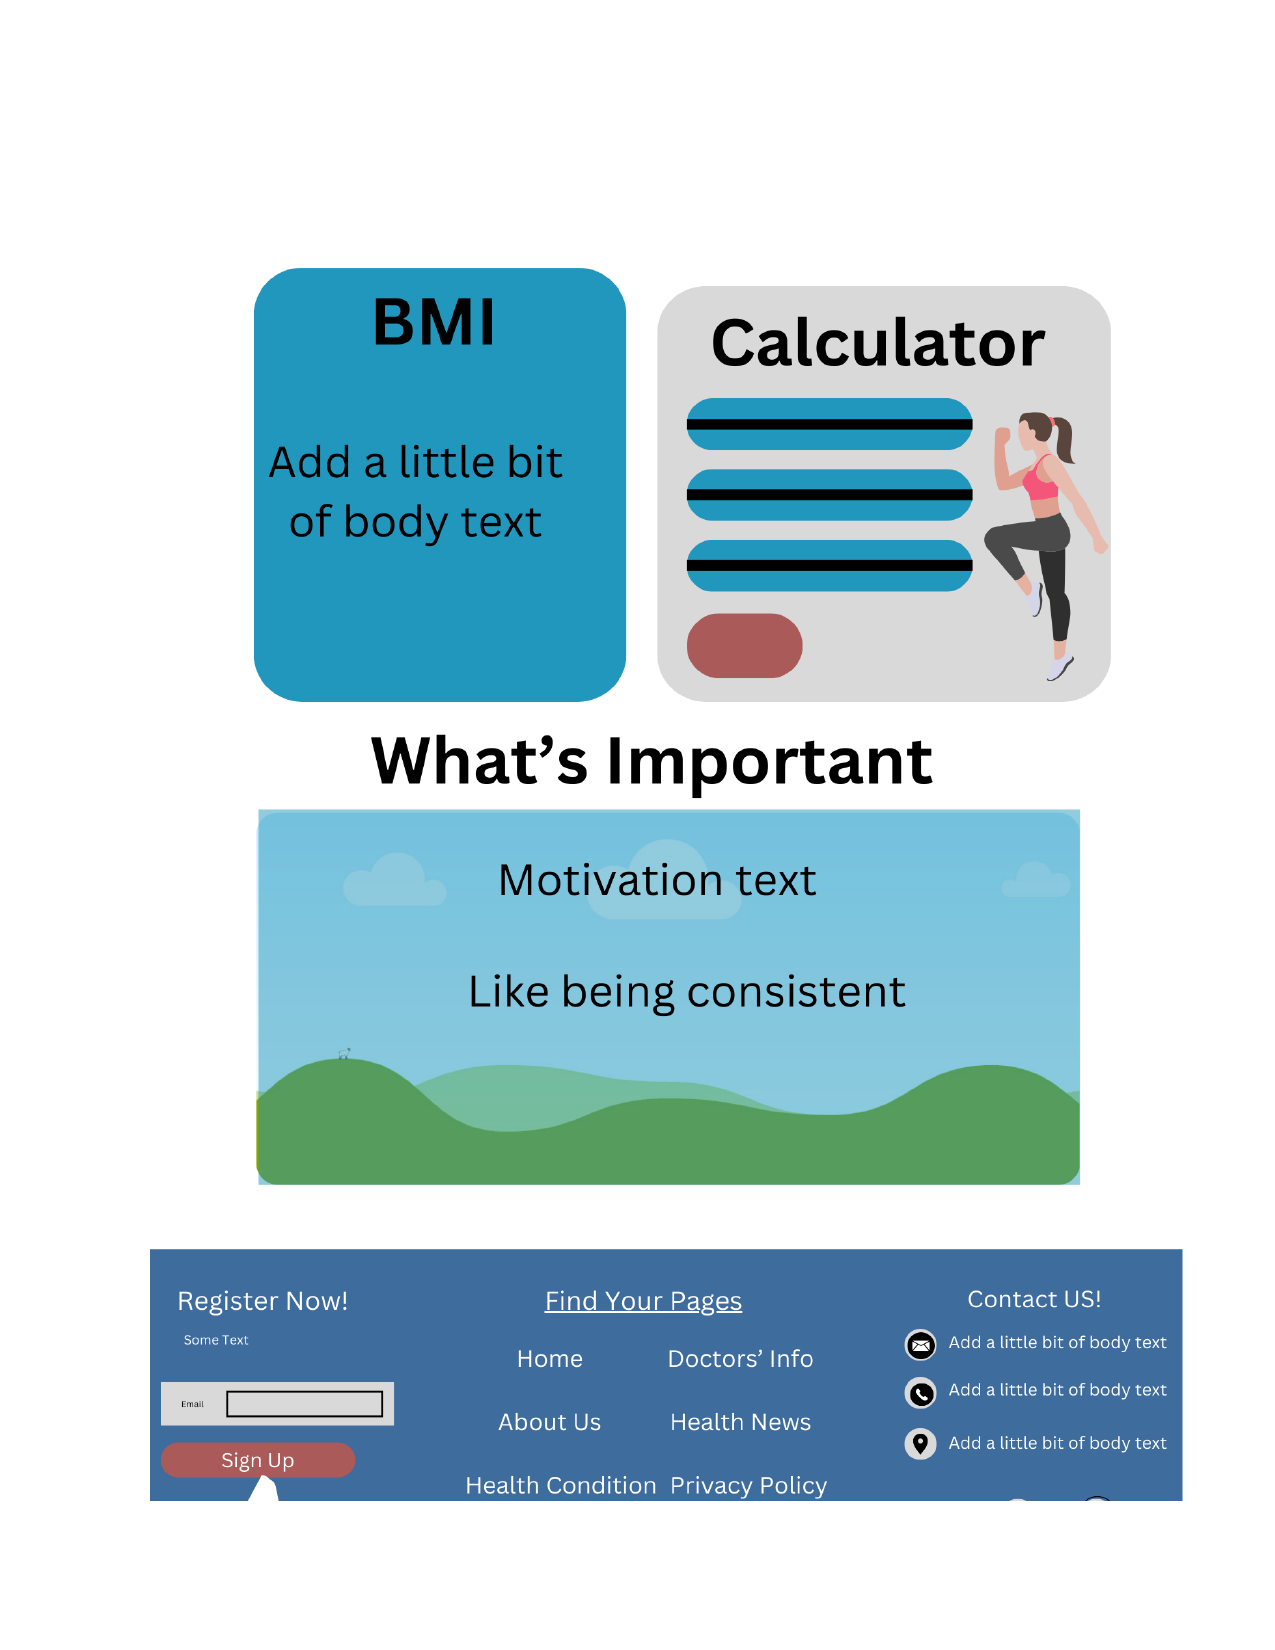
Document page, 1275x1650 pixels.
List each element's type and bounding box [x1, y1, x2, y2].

picture [150, 150, 1183, 1501]
